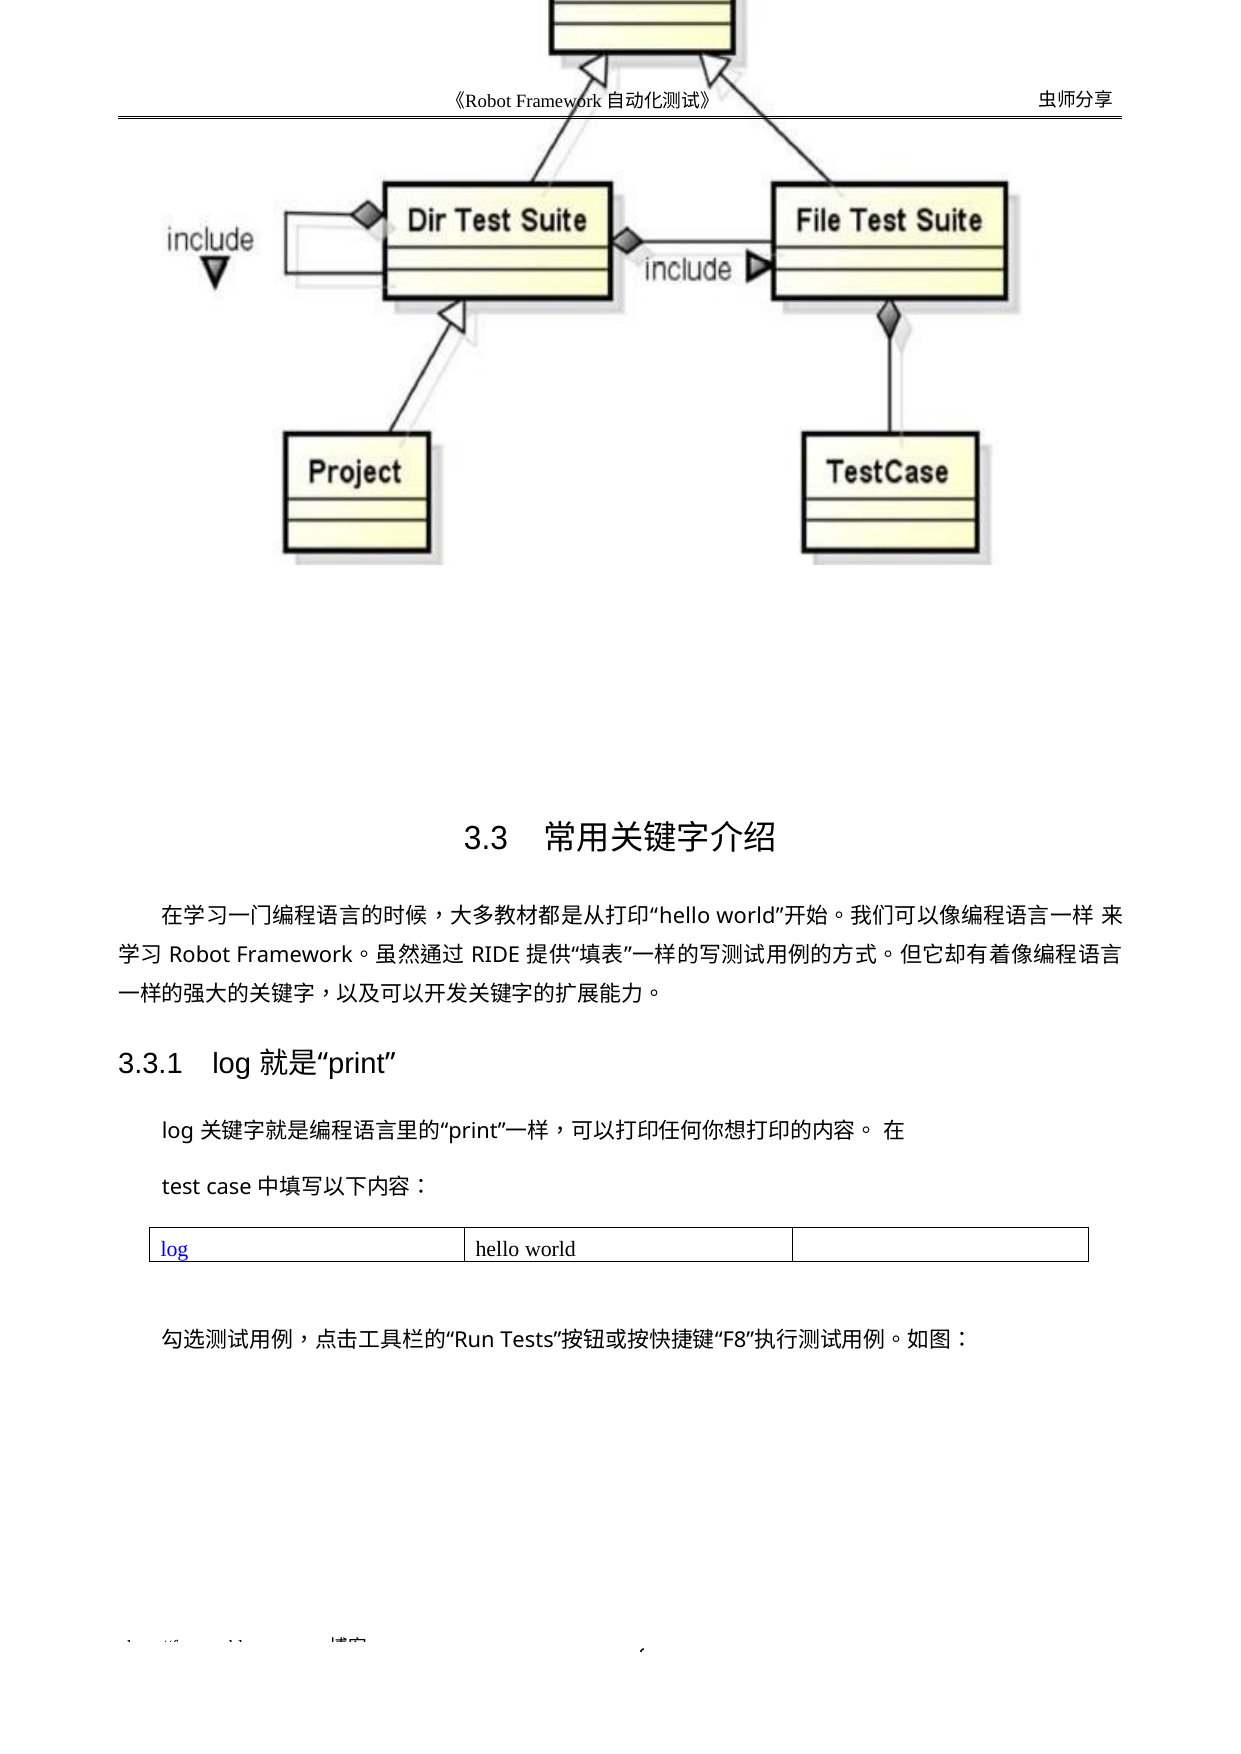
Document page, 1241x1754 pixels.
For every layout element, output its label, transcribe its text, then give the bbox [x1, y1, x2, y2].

table_header hello world [465, 1228, 792, 1261]
text log 关键字就是编程语言里的“print”一样，可以打印任何你想打印的内容。 在 test case 中填写以下内容： [162, 1115, 919, 1201]
picture [161, 0, 1027, 116]
picture [161, 119, 1027, 565]
subtitle 3.3 常用关键字介绍 [106, 814, 1134, 859]
table_header log [150, 1228, 464, 1261]
text 在学习一门编程语言的时候，大多教材都是从打印“hello world”开始。我们可以像编程语言一样 来学习 Robot Framework。虽然通过 RIDE 提供“填表”一样的写测试用例的方式。但它却有着像编程语言 一样的强大的关键字，以及可以开发关键字的扩展能力。 [118, 900, 1123, 1007]
text 勾选测试用例，点击工具栏的“Run Tests”按钮或按快捷键“F8”执行测试用例。如图： [162, 1324, 1134, 1354]
table_header [793, 1228, 1088, 1261]
subtitle log 就是“print” [118, 1043, 1134, 1082]
